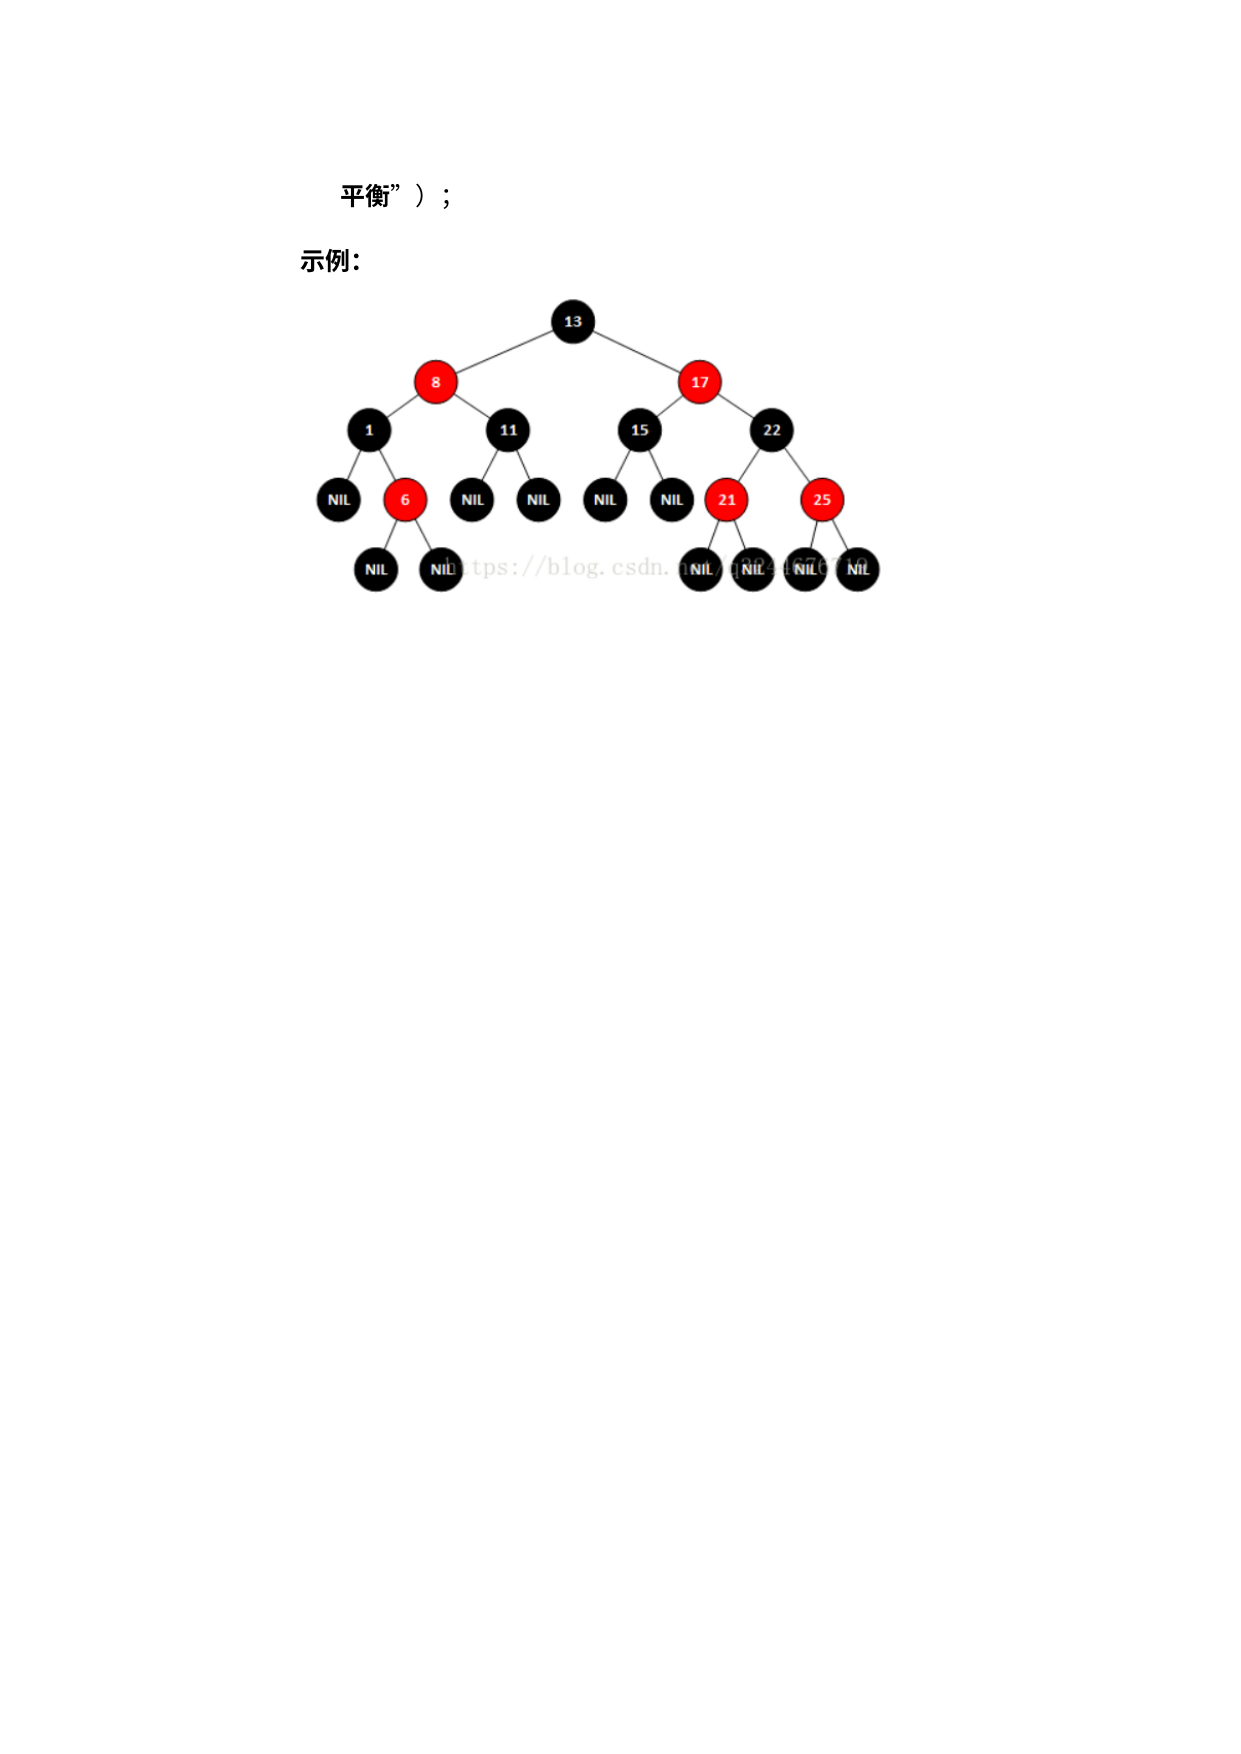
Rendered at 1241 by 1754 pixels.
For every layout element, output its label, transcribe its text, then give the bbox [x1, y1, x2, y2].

picture [300, 292, 891, 602]
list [300, 162, 1053, 227]
list 示例： [300, 227, 1053, 292]
